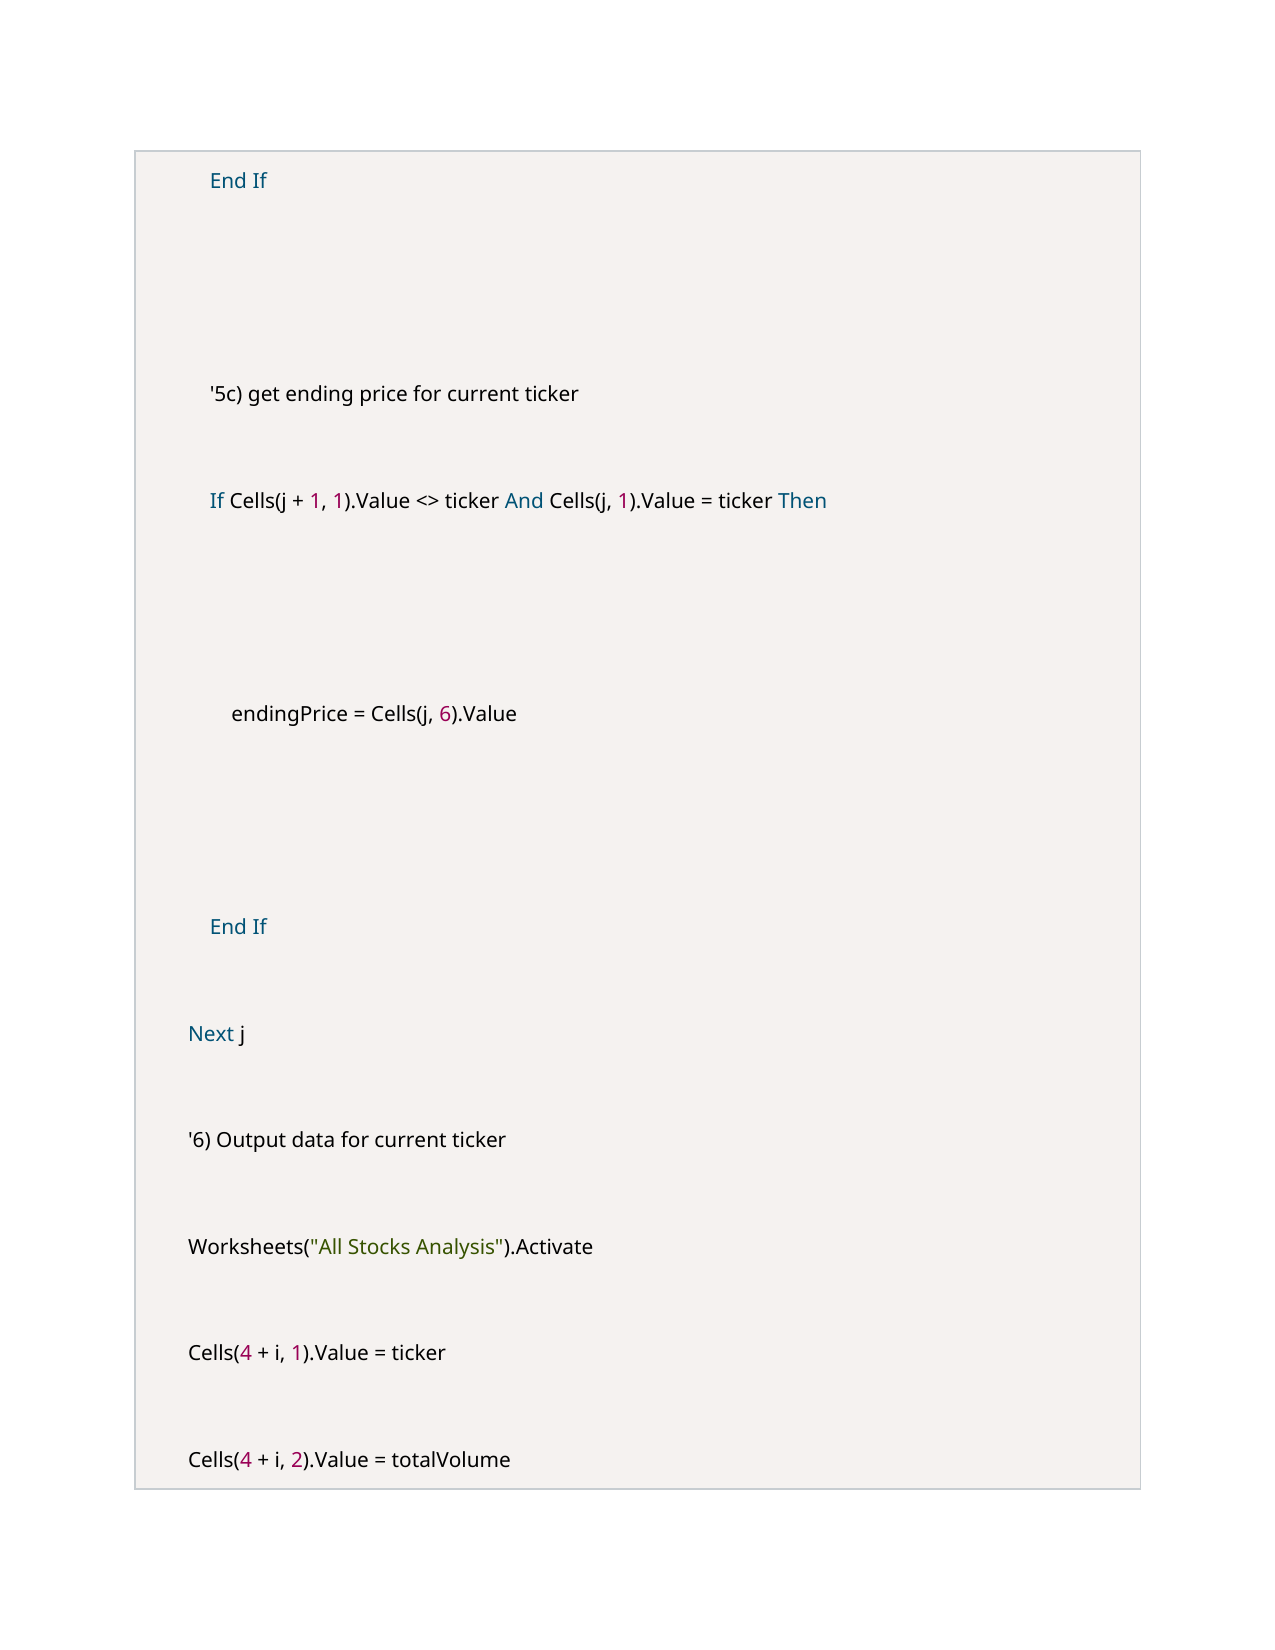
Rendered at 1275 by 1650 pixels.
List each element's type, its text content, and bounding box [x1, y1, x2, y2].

text Worksheets("All Stocks Analysis").Activate [136, 1216, 1140, 1260]
text If Cells(j + 1, 1).Value <> ticker And Cells(j, 1).Value = ticker Then [136, 470, 1140, 514]
text '6) Output data for current ticker [136, 1109, 1140, 1154]
text Next j [136, 1002, 1140, 1047]
text Cells(4 + i, 2).Value = totalVolume [136, 1429, 1140, 1488]
text End If [136, 152, 1140, 194]
text Cells(4 + i, 1).Value = ticker [136, 1322, 1140, 1367]
text endingPrice = Cells(j, 6).Value [136, 683, 1140, 727]
text '5c) get ending price for current ticker [136, 363, 1140, 408]
text End If [136, 896, 1140, 941]
